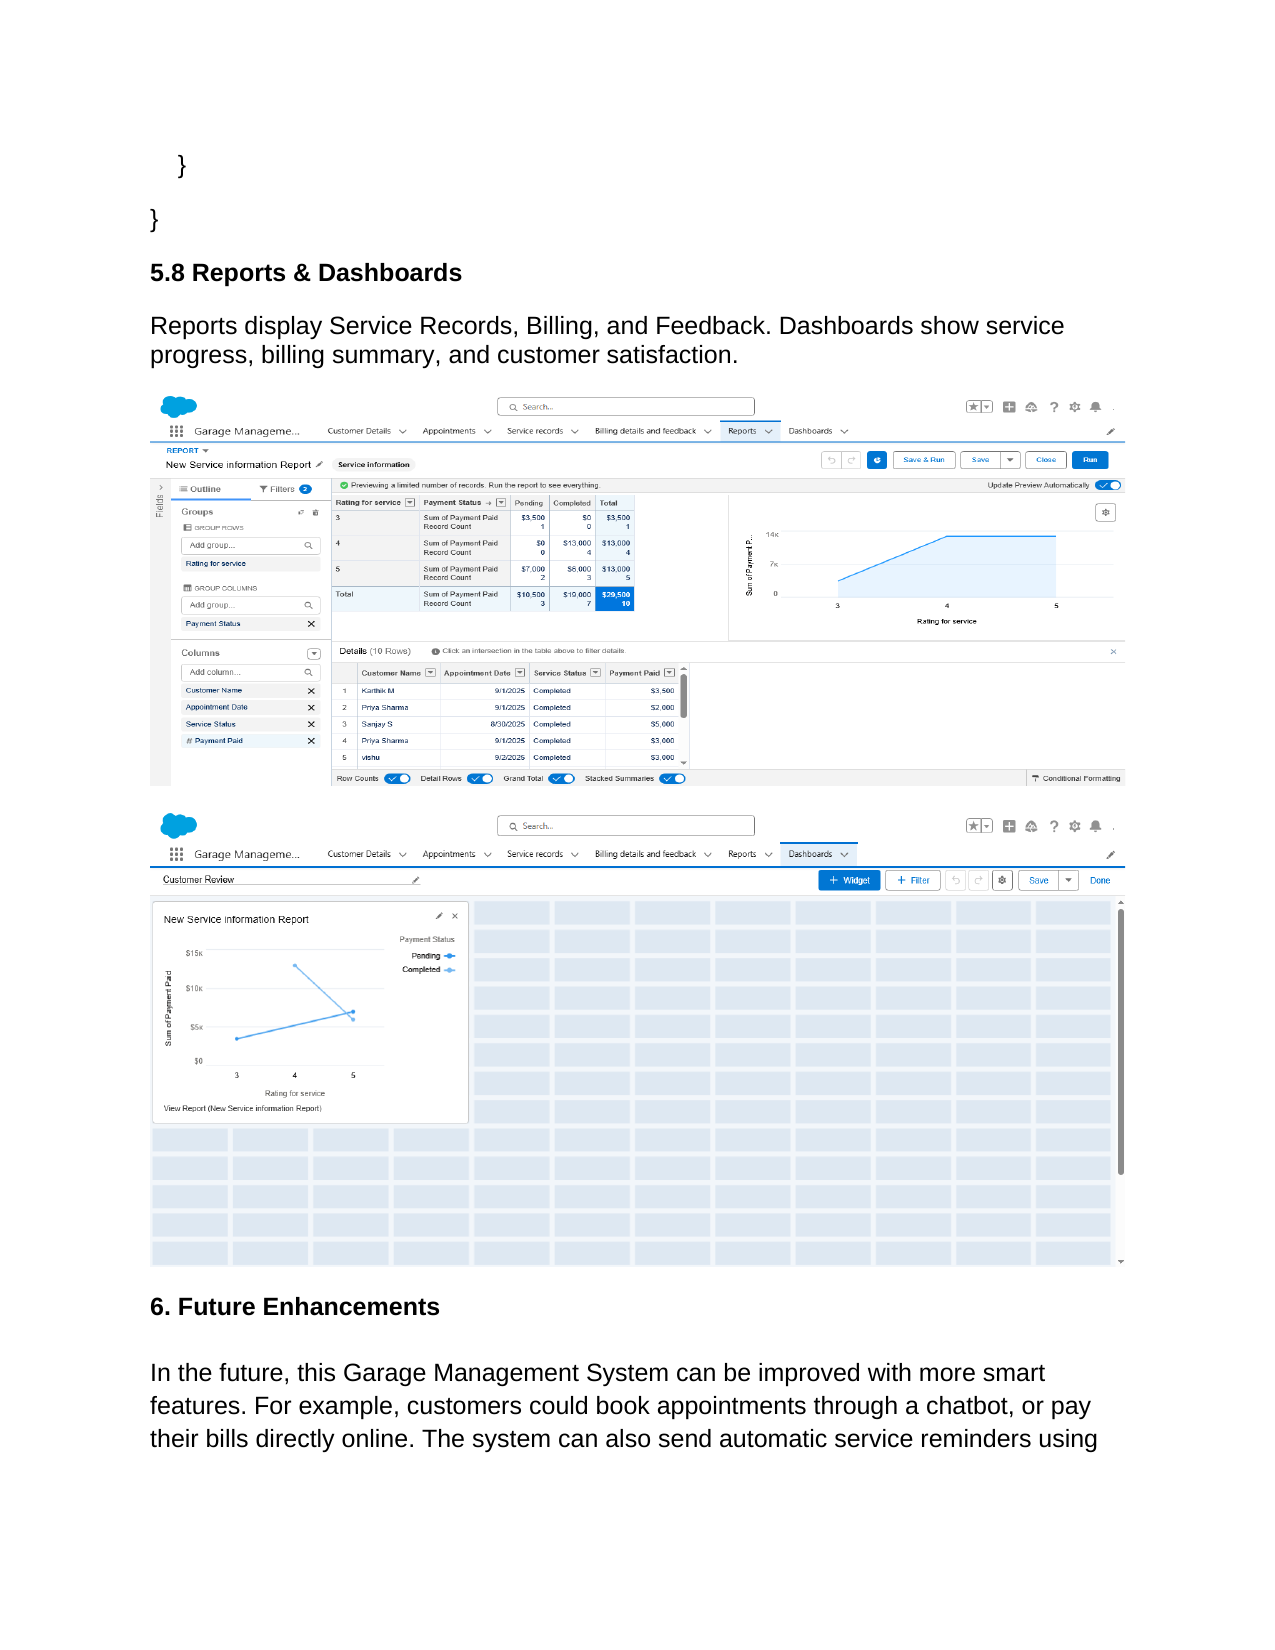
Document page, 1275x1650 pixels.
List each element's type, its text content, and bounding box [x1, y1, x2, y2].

text } [150, 150, 1125, 179]
picture [150, 393, 1125, 786]
text Reports display Service Records, Billing, and Feedback. Dashboards show service progress, billing summary, and customer satisfaction. [150, 311, 1125, 369]
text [150, 1358, 1125, 1453]
text 5.8 Reports & Dashboards [150, 257, 1125, 286]
text 6. Future Enhancements [150, 1292, 1125, 1321]
text } [150, 204, 1125, 232]
picture [150, 810, 1125, 1267]
